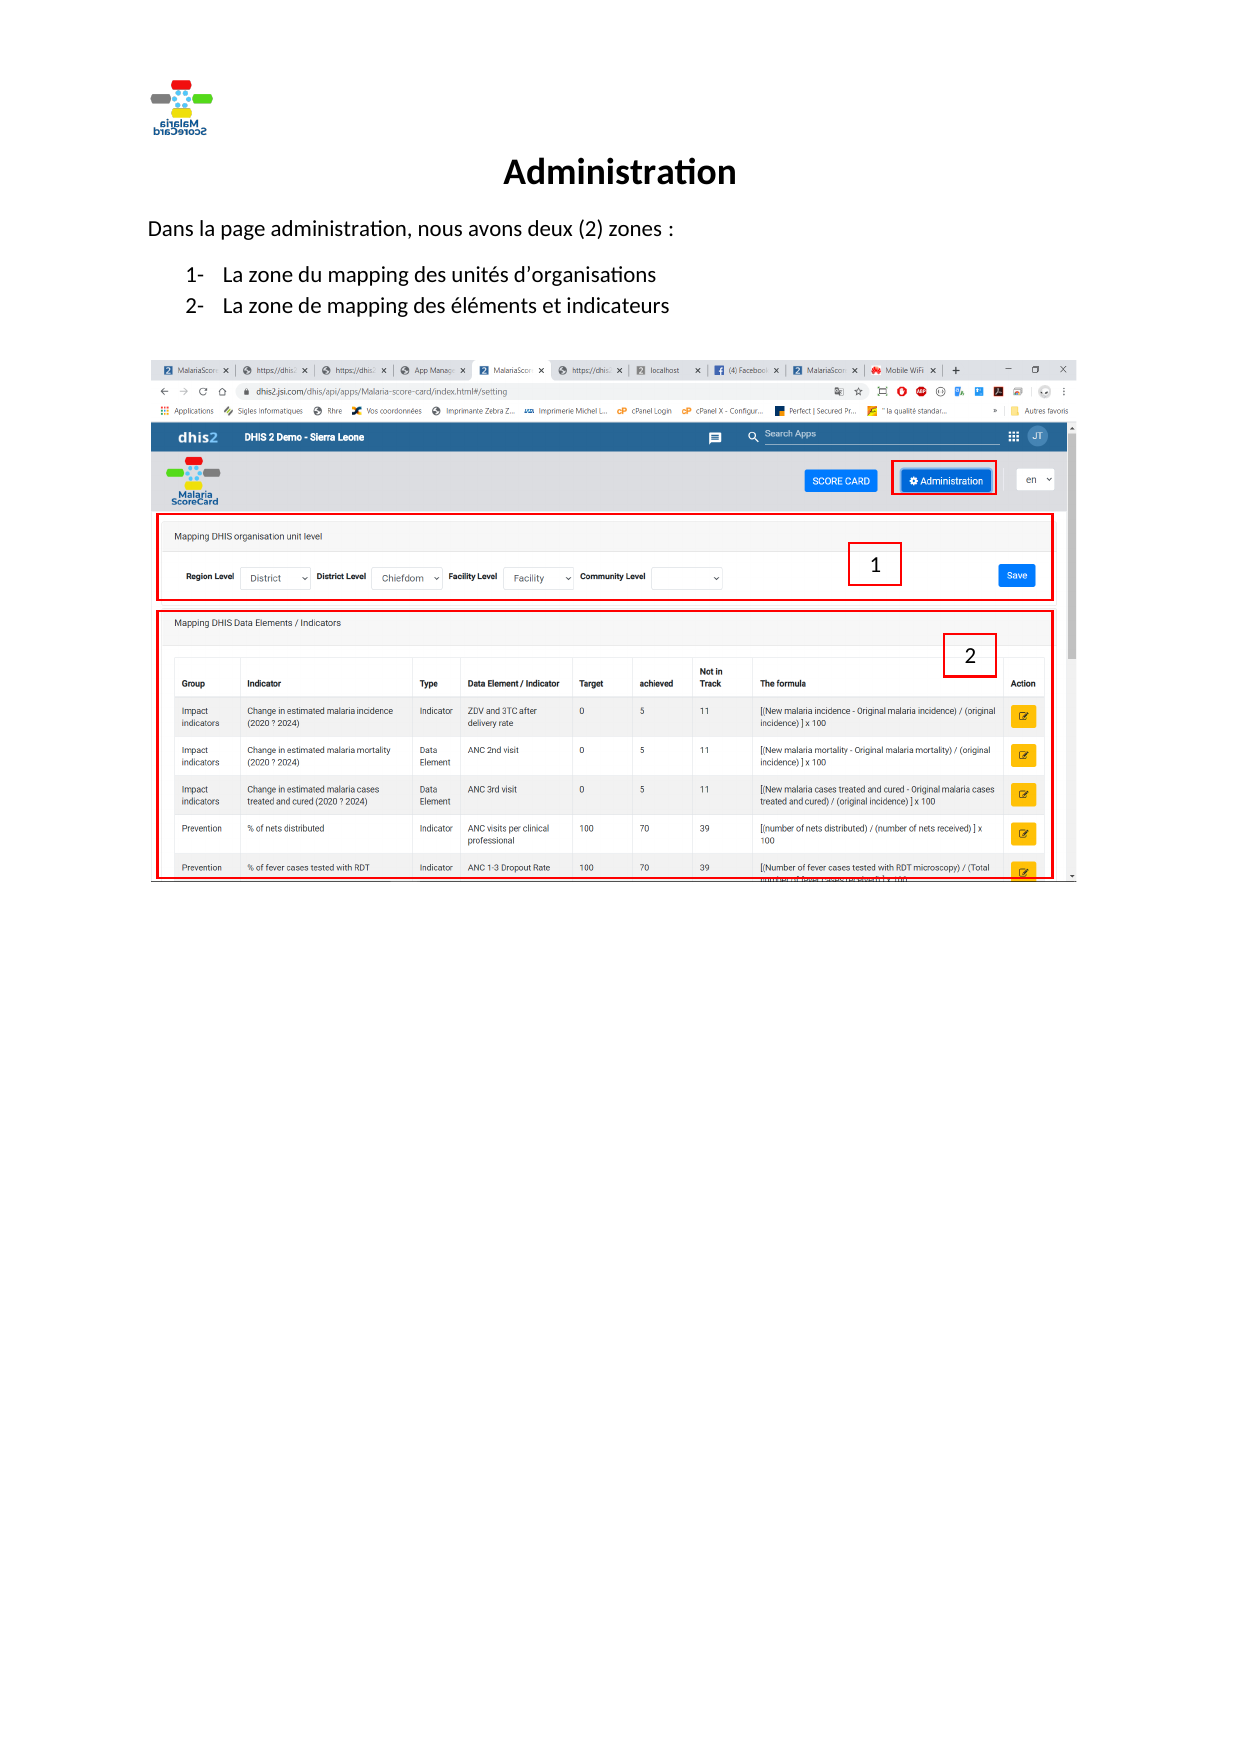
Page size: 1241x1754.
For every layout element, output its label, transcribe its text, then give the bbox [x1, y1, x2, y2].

picture [147, 73, 216, 142]
list La zone de mapping des éléments et indicateurs [185, 291, 1093, 319]
text Administration [148, 148, 1093, 193]
list La zone du mapping des unités d’organisations [185, 261, 1093, 289]
picture [151, 360, 1077, 882]
text Dans la page administration, nous avons deux (2) zones : [148, 214, 1093, 242]
